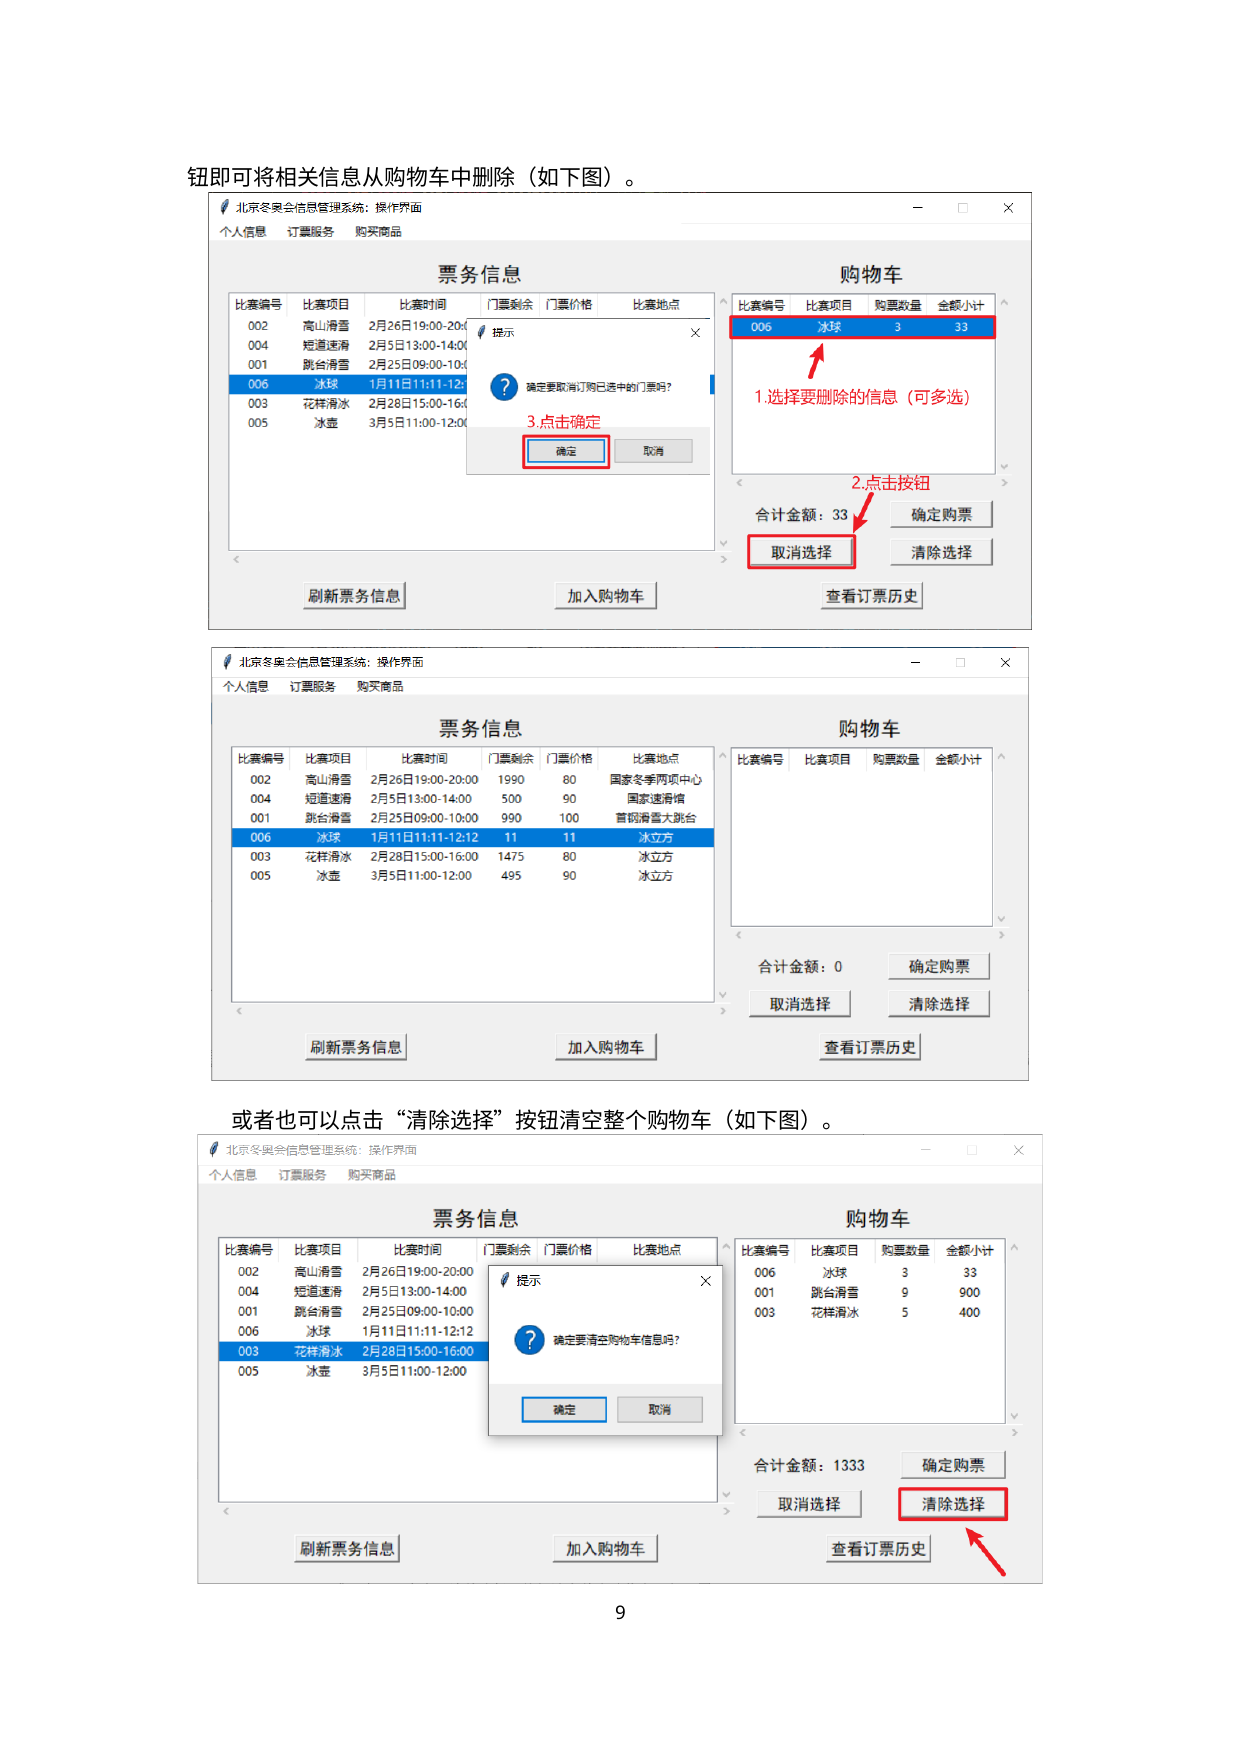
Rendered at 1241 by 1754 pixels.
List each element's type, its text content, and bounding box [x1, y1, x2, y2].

picture [208, 192, 1032, 630]
text 或者也可以点击“清除选择”按钮清空整个购物车（如下图）。 [187, 1102, 1053, 1135]
picture [197, 1134, 1043, 1584]
picture [211, 647, 1029, 1081]
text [187, 160, 1053, 192]
